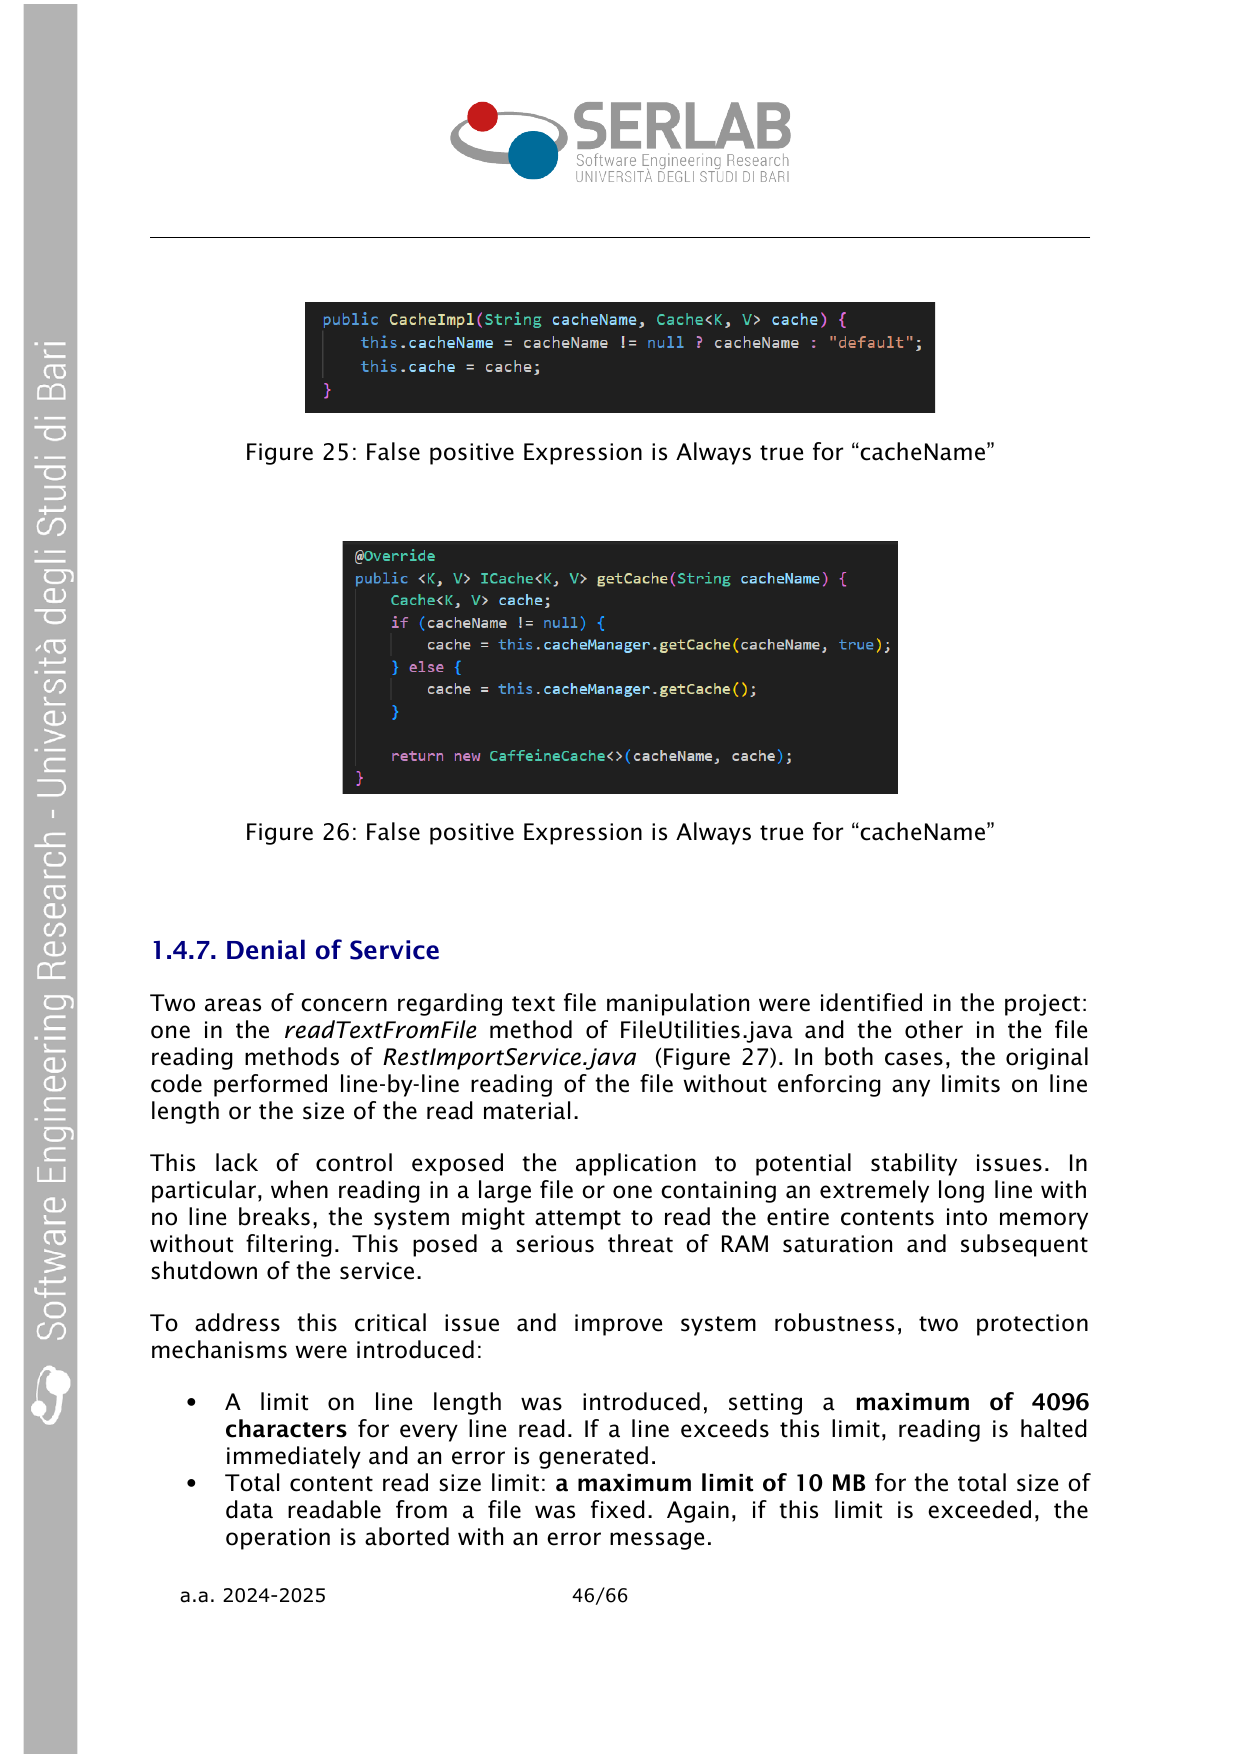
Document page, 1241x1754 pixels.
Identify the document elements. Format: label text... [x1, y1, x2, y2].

picture [23, 4, 78, 1754]
picture [342, 541, 898, 794]
picture [305, 302, 936, 413]
text Figure 25: False positive Expression is Always true for “cacheName” [150, 438, 1090, 465]
text Figure 26: False positive Expression is Always true for “cacheName” [150, 818, 1090, 846]
list A limit on line length was introduced, setting a maximum of 4096 characters for every line read. If a line exceeds this limit, reading is halted immediately and an error is generated. [187, 1388, 1090, 1469]
list Total content read size limit: a maximum limit of 10 MB for the total size of data readable from a file was fixed. Again, if this limit is exceeded, the operation is aborted with an error message. [187, 1469, 1090, 1550]
text To address this critical issue and improve system robustness, two protection mechanisms were introduced: [150, 1309, 1090, 1363]
text This lack of control exposed the application to potential stability issues. In particular, when reading in a large file or one containing an extremely long line with no line breaks, the system might attempt to read the entire contents into memory without filtering. This posed a serious threat of RAM saturation and subsequent shutdown of the service. [150, 1149, 1090, 1284]
picture [446, 100, 794, 184]
text Two areas of concern regarding text file manipulation were identified in the project: one in the readTextFromFile method of FileUtilities.java and the other in the file reading methods of RestImportService.java (Figure ). In both cases, the original code performed line-by-line reading of the file without enforcing any limits on line length or the size of the read material. [150, 989, 1090, 1124]
subtitle Denial of Service [150, 935, 1090, 964]
